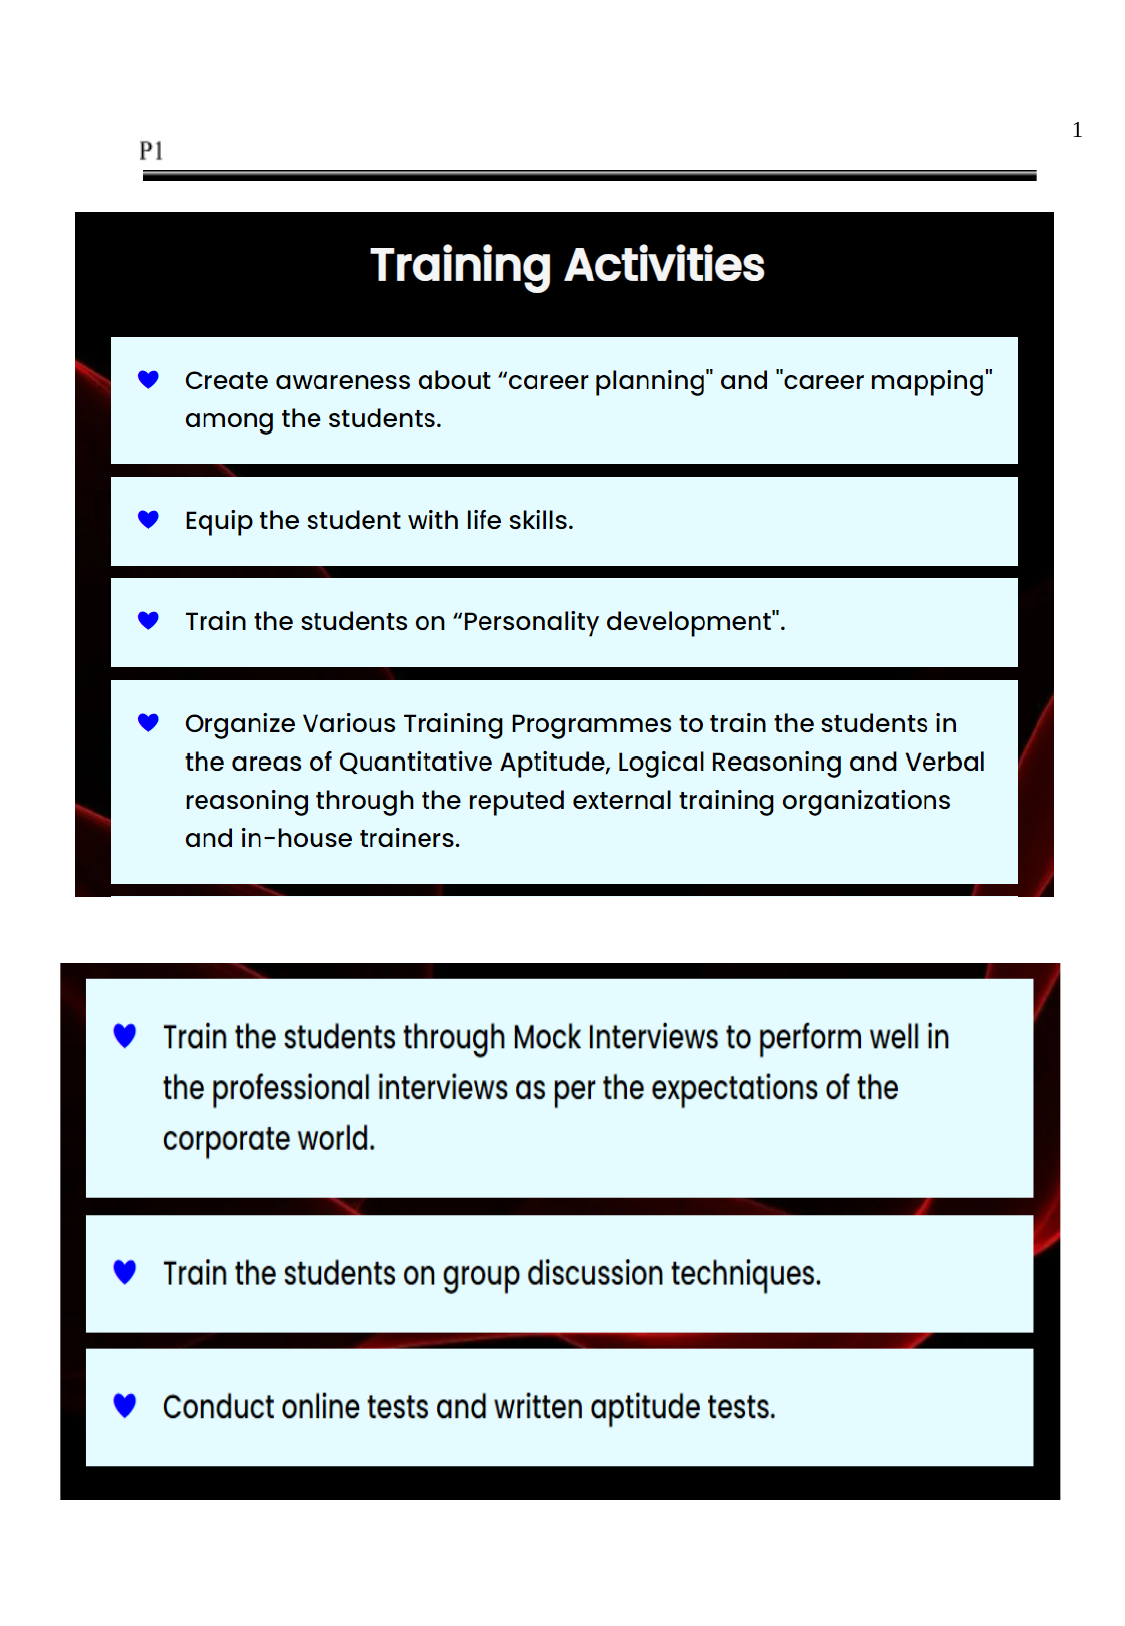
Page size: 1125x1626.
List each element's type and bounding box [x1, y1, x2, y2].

picture [60, 963, 1061, 1500]
picture [143, 170, 1037, 181]
picture [75, 212, 1054, 897]
picture [139, 133, 499, 167]
